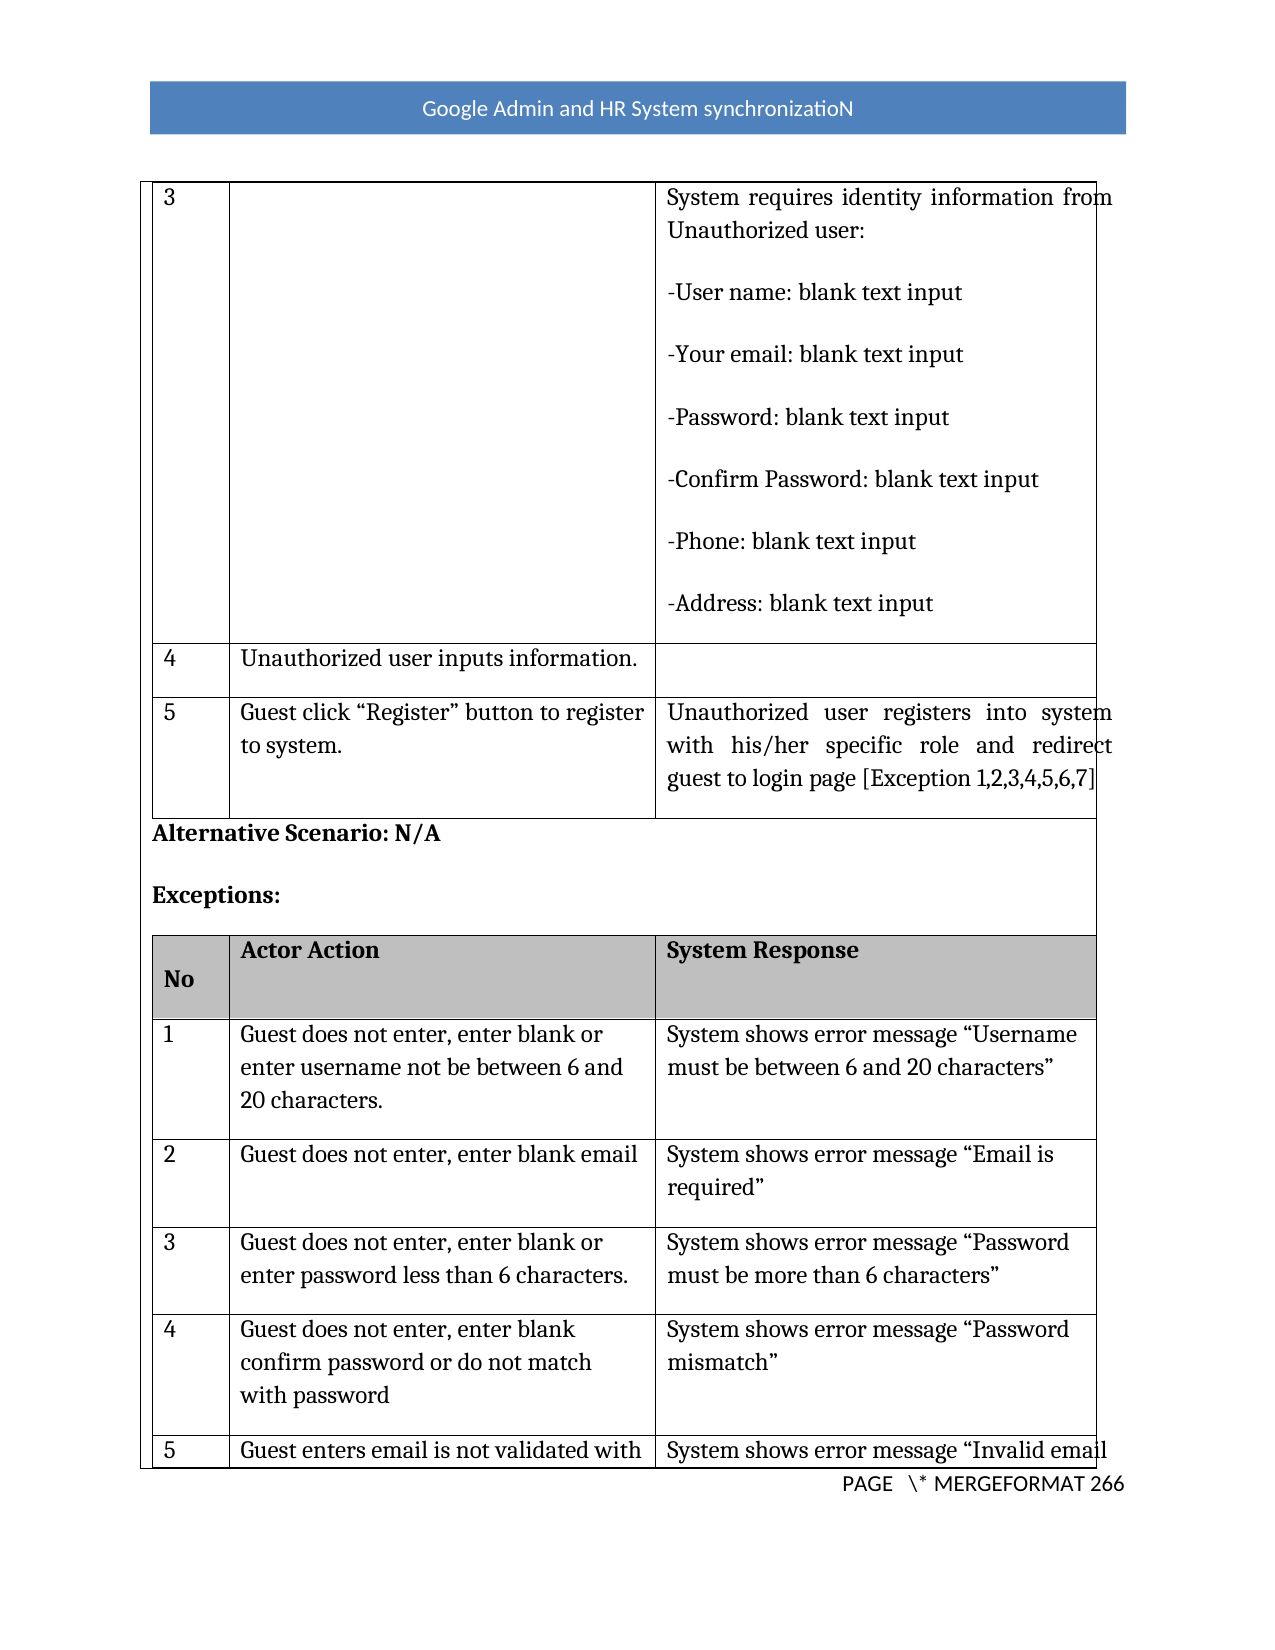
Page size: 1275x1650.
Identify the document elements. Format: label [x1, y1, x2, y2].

table_cell [141, 182, 1096, 1468]
